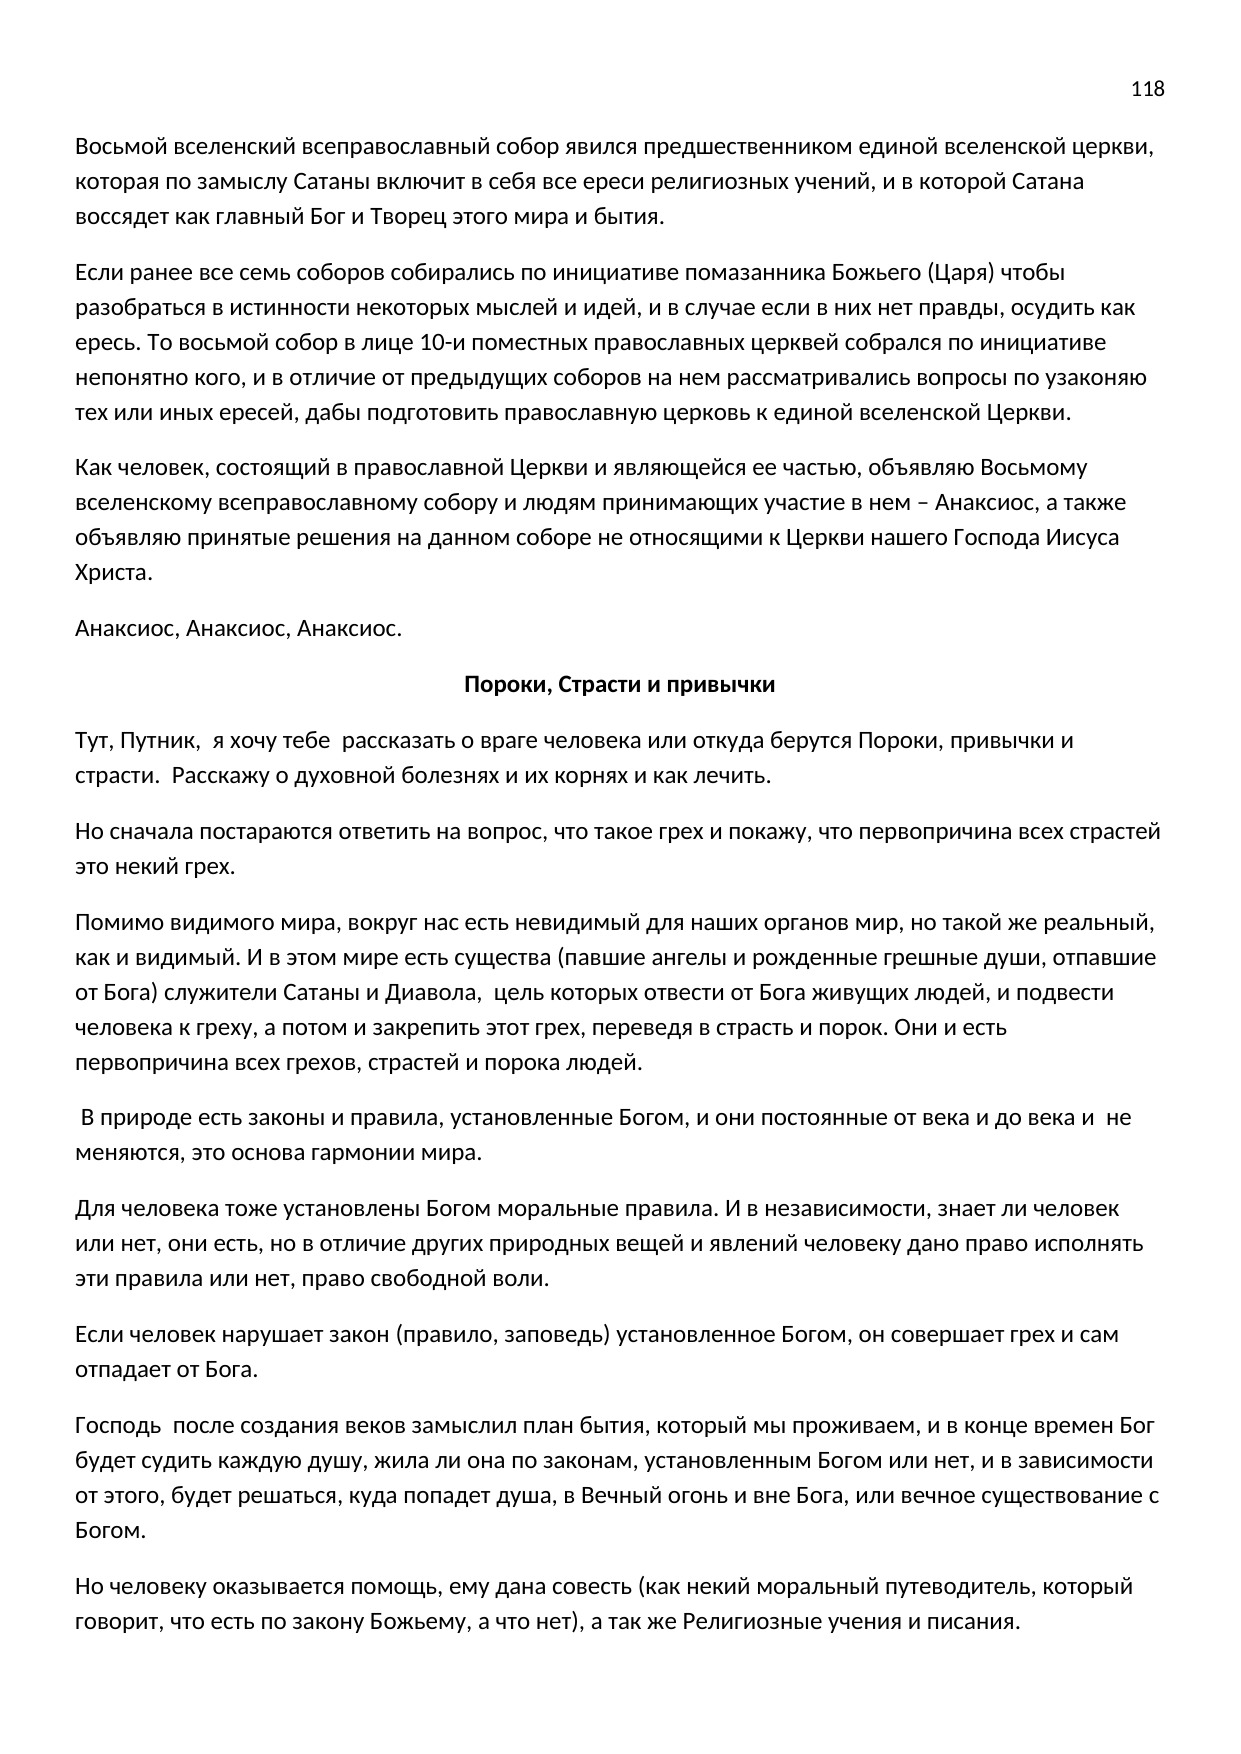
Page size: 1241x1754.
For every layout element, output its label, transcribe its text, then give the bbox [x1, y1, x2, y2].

text Если человек нарушает закон (правило, заповедь) установленное Богом, он совершает грех и сам отпадает от Бога. [75, 1318, 1165, 1384]
text Но человеку оказывается помощь, ему дана совесть (как некий моральный путеводитель, который говорит, что есть по закону Божьему, а что нет), а так же Религиозные учения и писания. [75, 1570, 1165, 1635]
text Господь после создания веков замыслил план бытия, который мы проживаем, и в конце времен Бог будет судить каждую душу, жила ли она по законам, установленным Богом или нет, и в зависимости от этого, будет решаться, куда попадет душа, в Вечный огонь и вне Бога, или вечное существование с Богом. [75, 1409, 1165, 1544]
text Тут, Путник, я хочу тебе рассказать о враге человека или откуда берутся Пороки, привычки и страсти. Расскажу о духовной болезнях и их корнях и как лечить. [75, 724, 1165, 789]
text Пороки, Страсти и привычки [75, 668, 1165, 699]
text Помимо видимого мира, вокруг нас есть невидимый для наших органов мир, но такой же реальный, как и видимый. И в этом мире есть существа (павшие ангелы и рожденные грешные души, отпавшие от Бога) служители Сатаны и Диавола, цель которых отвести от Бога живущих людей, и подвести человека к греху, а потом и закрепить этот грех, переведя в страсть и порок. Они и есть первопричина всех грехов, страстей и порока людей. [75, 906, 1165, 1076]
text Но сначала постараются ответить на вопрос, что такое грех и покажу, что первопричина всех страстей это некий грех. [75, 815, 1165, 880]
text Если ранее все семь соборов собирались по инициативе помазанника Божьего (Царя) чтобы разобраться в истинности некоторых мыслей и идей, и в случае если в них нет правды, осудить как ересь. То восьмой собор в лице 10-и поместных православных церквей собрался по инициативе непонятно кого, и в отличие от предыдущих соборов на нем рассматривались вопросы по узаконяю тех или иных ересей, дабы подготовить православную церковь к единой вселенской Церкви. [75, 256, 1165, 426]
text Анаксиос, Анаксиос, Анаксиос. [75, 612, 1165, 643]
text Восьмой вселенский всеправославный собор явился предшественником единой вселенской церкви, которая по замыслу Сатаны включит в себя все ереси религиозных учений, и в которой Сатана воссядет как главный Бог и Творец этого мира и бытия. [75, 130, 1165, 230]
text В природе есть законы и правила, установленные Богом, и они постоянные от века и до века и не меняются, это основа гармонии мира. [75, 1101, 1165, 1167]
text Как человек, состоящий в православной Церкви и являющейся ее частью, объявляю Восьмому вселенскому всеправославному собору и людям принимающих участие в нем – Анаксиос, а также объявляю принятые решения на данном соборе не относящими к Церкви нашего Господа Иисуса Христа. [75, 451, 1165, 587]
text Для человека тоже установлены Богом моральные правила. И в независимости, знает ли человек или нет, они есть, но в отличие других природных вещей и явлений человеку дано право исполнять эти правила или нет, право свободной воли. [75, 1192, 1165, 1293]
